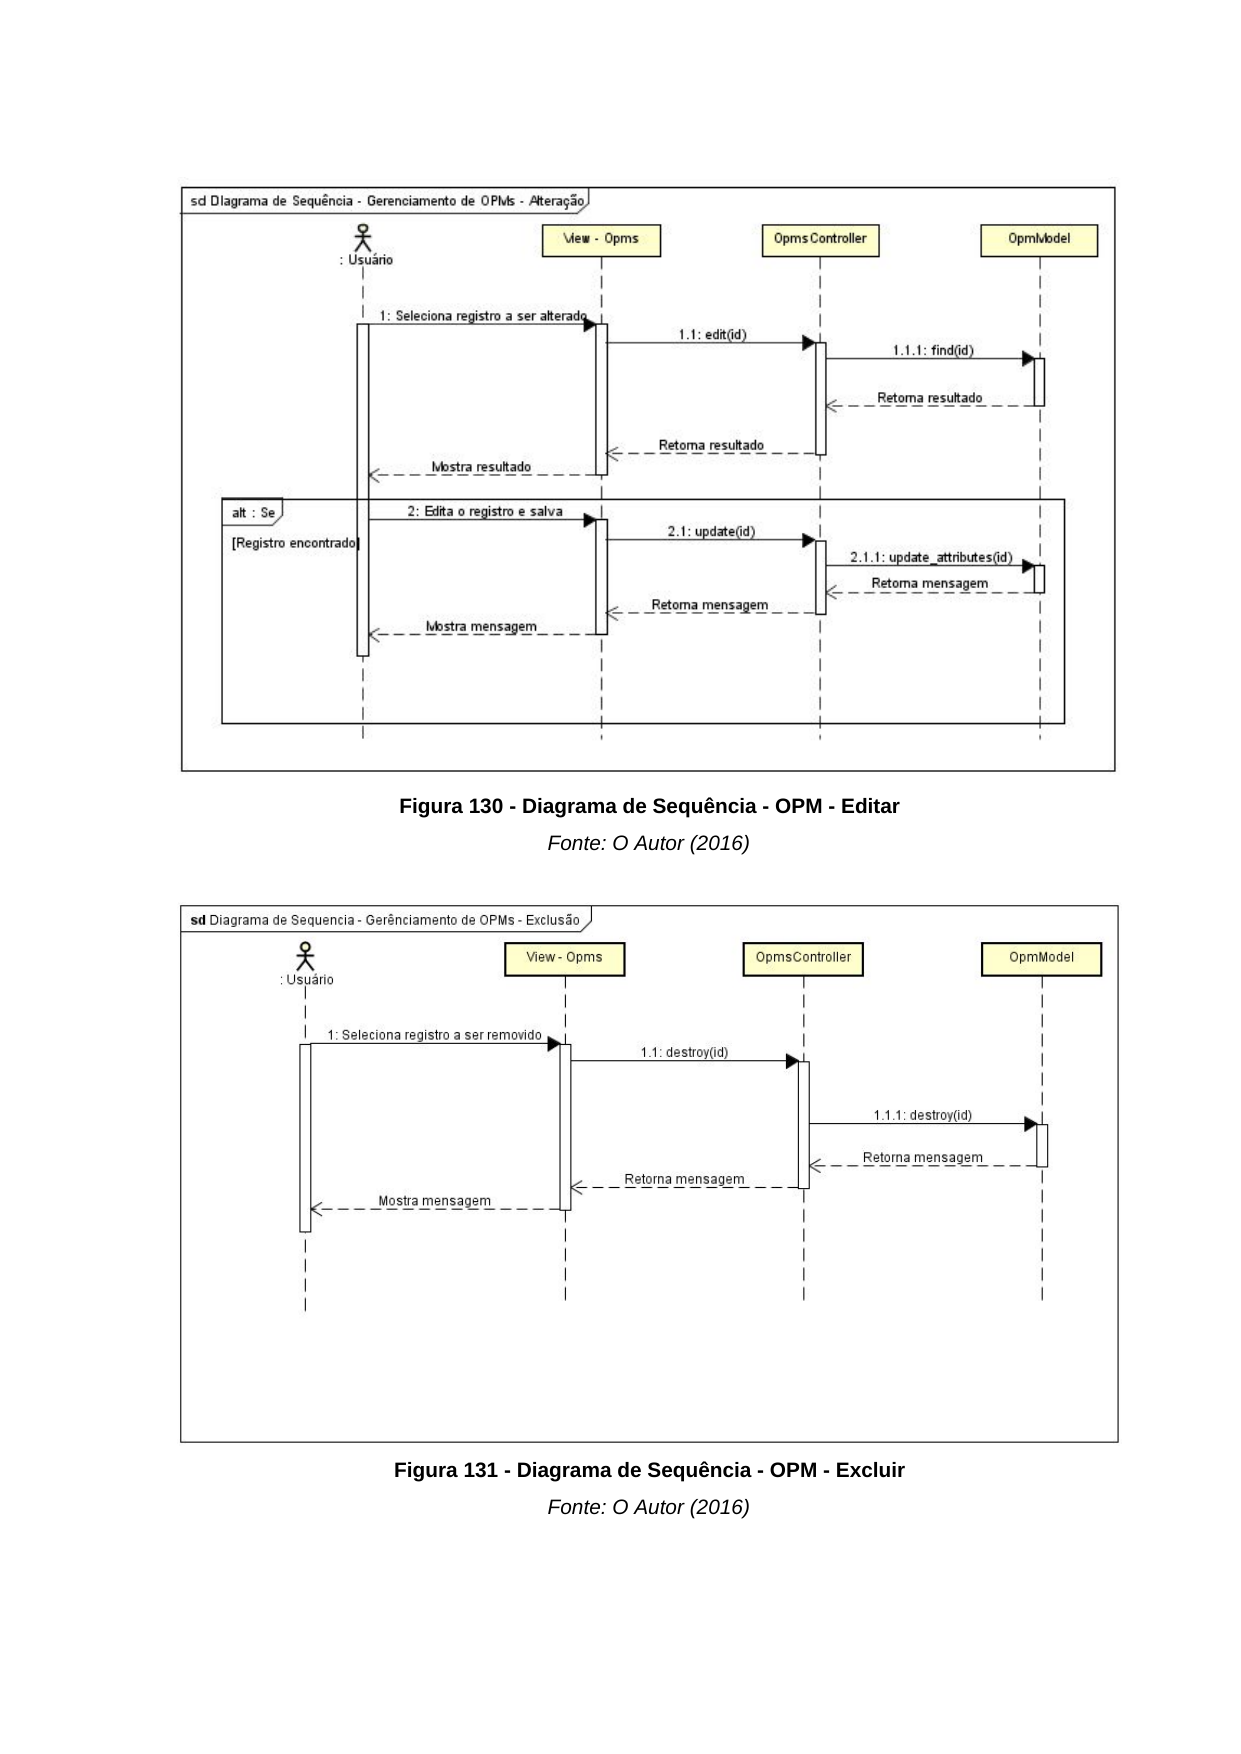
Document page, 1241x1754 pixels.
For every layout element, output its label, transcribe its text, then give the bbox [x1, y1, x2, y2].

text Figura 130 - Diagrama de Sequência - OPM - Editar [177, 794, 1122, 818]
picture [177, 177, 1123, 782]
text Fonte: O Autor (2016) [177, 830, 1122, 854]
picture [177, 902, 1123, 1446]
text Fonte: O Autor (2016) [177, 1494, 1122, 1518]
text Figura 131 - Diagrama de Sequência - OPM - Excluir [177, 1458, 1122, 1482]
